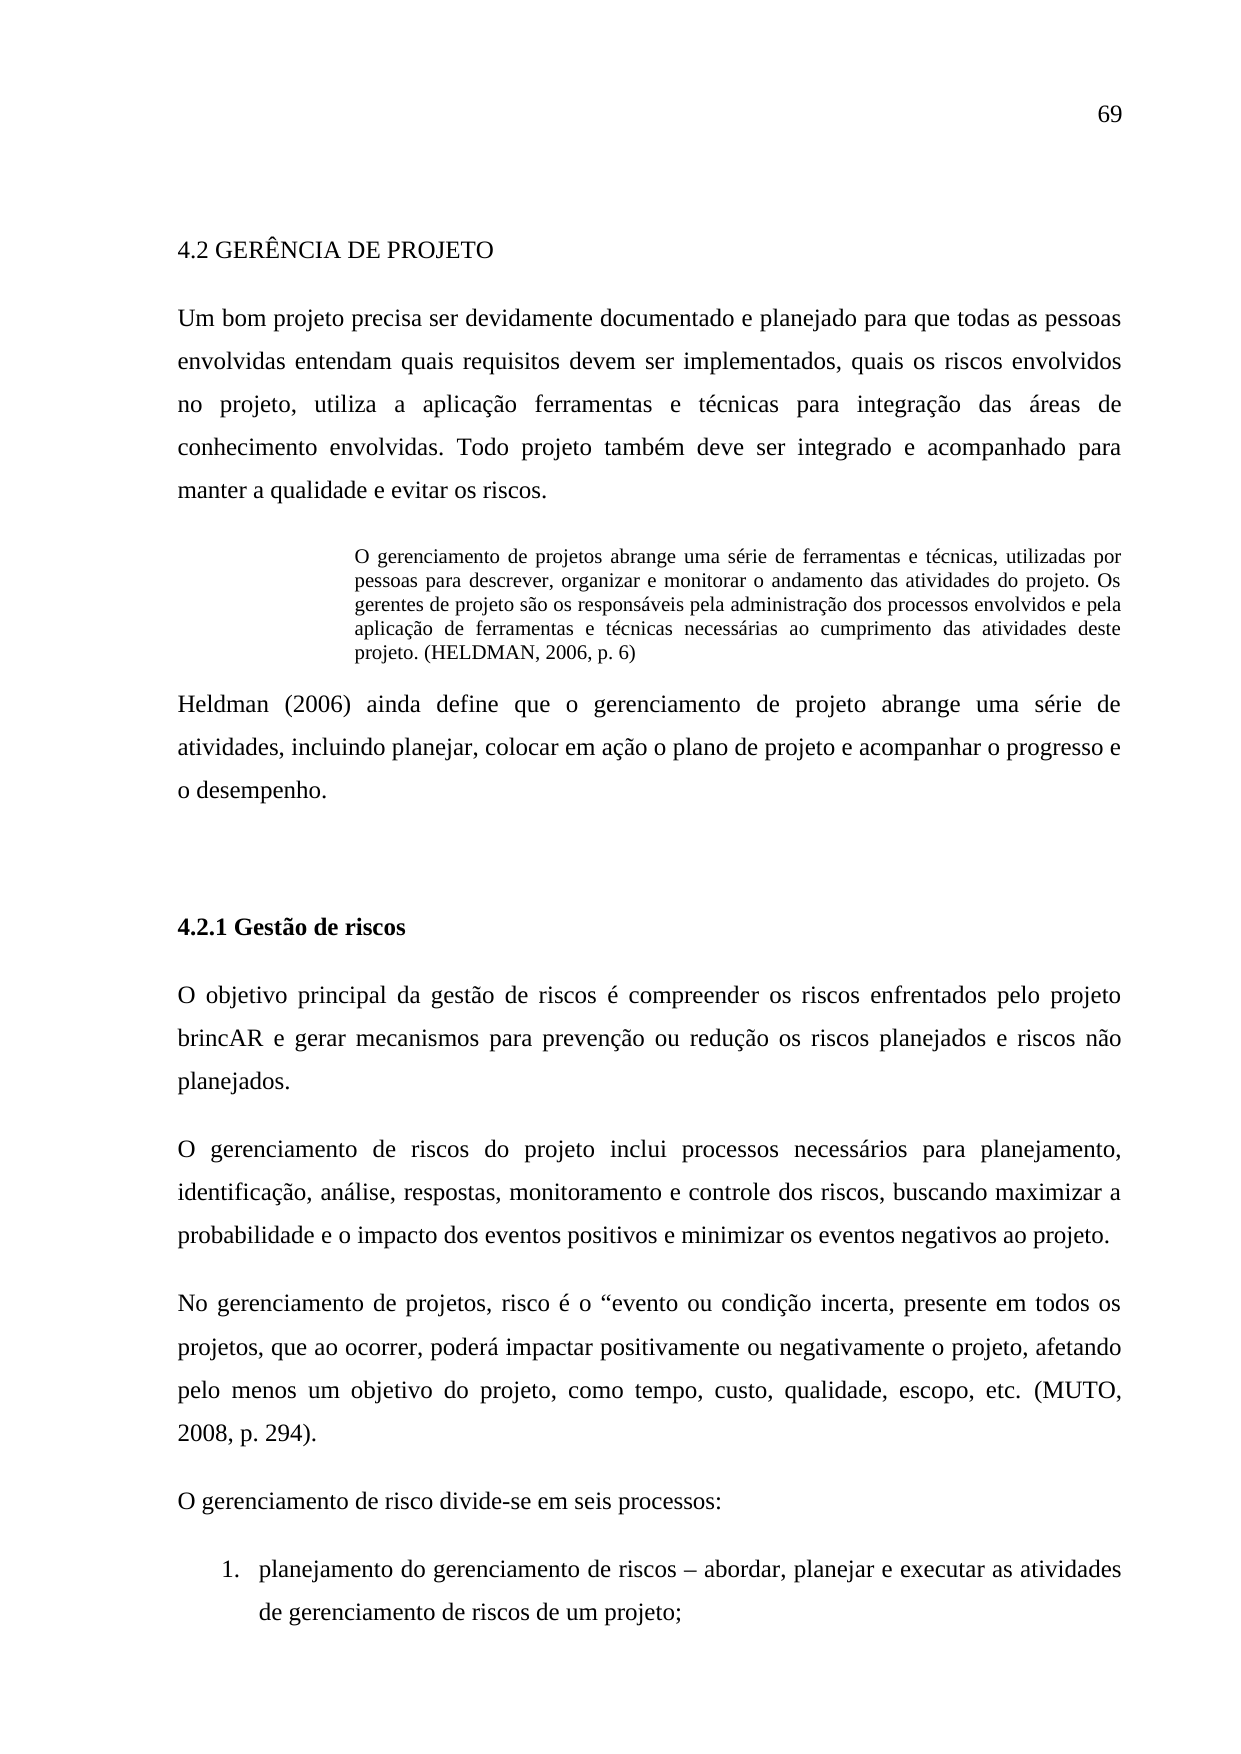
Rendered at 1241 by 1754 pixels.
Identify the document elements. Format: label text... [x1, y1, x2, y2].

text O objetivo principal da gestão de riscos é compreender os riscos enfrentados pelo projeto brincAR e gerar mecanismos para prevenção ou redução os riscos planejados e riscos não planejados. [177, 980, 1122, 1095]
text O gerenciamento de risco divide-se em seis processos: [177, 1486, 1122, 1515]
subtitle 4.2.1 Gestão de riscos [177, 912, 1122, 940]
text O gerenciamento de projetos abrange uma série de ferramentas e técnicas, utilizadas por pessoas para descrever, organizar e monitorar o andamento das atividades do projeto. Os gerentes de projeto são os responsáveis pela administração dos processos envolvidos e pela aplicação de ferramentas e técnicas necessárias ao cumprimento das atividades deste projeto. [354, 544, 1122, 664]
list planejamento do gerenciamento de riscos – abordar, planejar e executar as atividades de gerenciamento de riscos de um projeto; [221, 1554, 1122, 1626]
text No gerenciamento de projetos, risco é o “evento ou condição incerta, presente em todos os projetos, que ao ocorrer, poderá impactar positivamente ou negativamente o projeto, afetando pelo menos um objetivo do projeto, como tempo, custo, qualidade, escopo, etc. . [177, 1288, 1122, 1447]
text O gerenciamento de riscos do projeto inclui processos necessários para planejamento, identificação, análise, respostas, monitoramento e controle dos riscos, buscando maximizar a probabilidade e o impacto dos eventos positivos e minimizar os eventos negativos ao projeto. [177, 1134, 1122, 1249]
subtitle 4.2 GERÊNCIA DE PROJETO [177, 235, 1122, 264]
text Um bom projeto precisa ser devidamente documentado e planejado para que todas as pessoas envolvidas entendam quais requisitos devem ser implementados, quais os riscos envolvidos no projeto, utiliza a aplicação ferramentas e técnicas para integração das áreas de conhecimento envolvidas. Todo projeto também deve ser integrado e acompanhado para manter a qualidade e evitar os riscos. [177, 303, 1122, 504]
text Heldman ainda define que o gerenciamento de projeto abrange uma série de atividades, incluindo planejar, colocar em ação o plano de projeto e acompanhar o progresso e o desempenho. [177, 689, 1122, 804]
